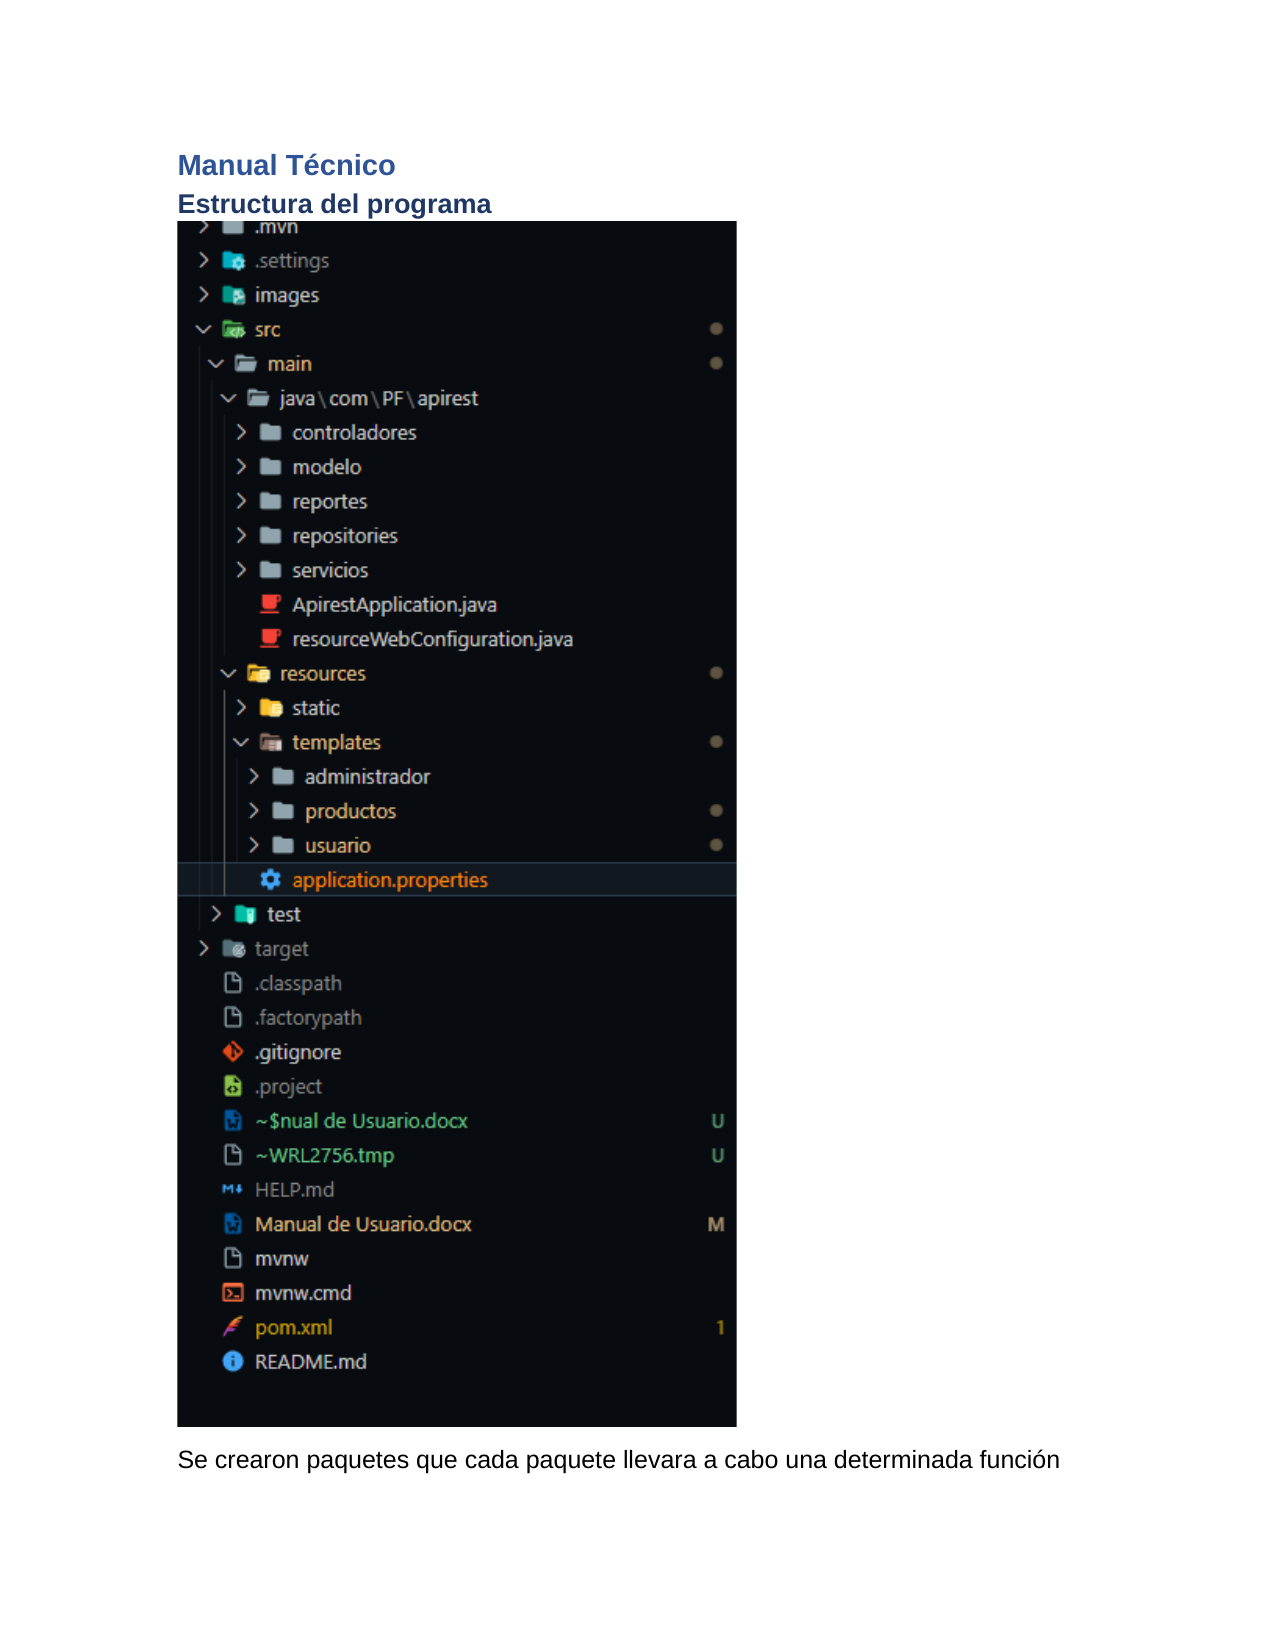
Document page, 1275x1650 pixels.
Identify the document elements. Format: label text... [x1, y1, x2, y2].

subtitle Manual Técnico [177, 148, 1098, 181]
subtitle Estructura del programa [177, 188, 1098, 219]
text Se crearon paquetes que cada paquete llevara a cabo una determinada función [177, 1445, 1098, 1474]
picture [177, 221, 737, 1427]
